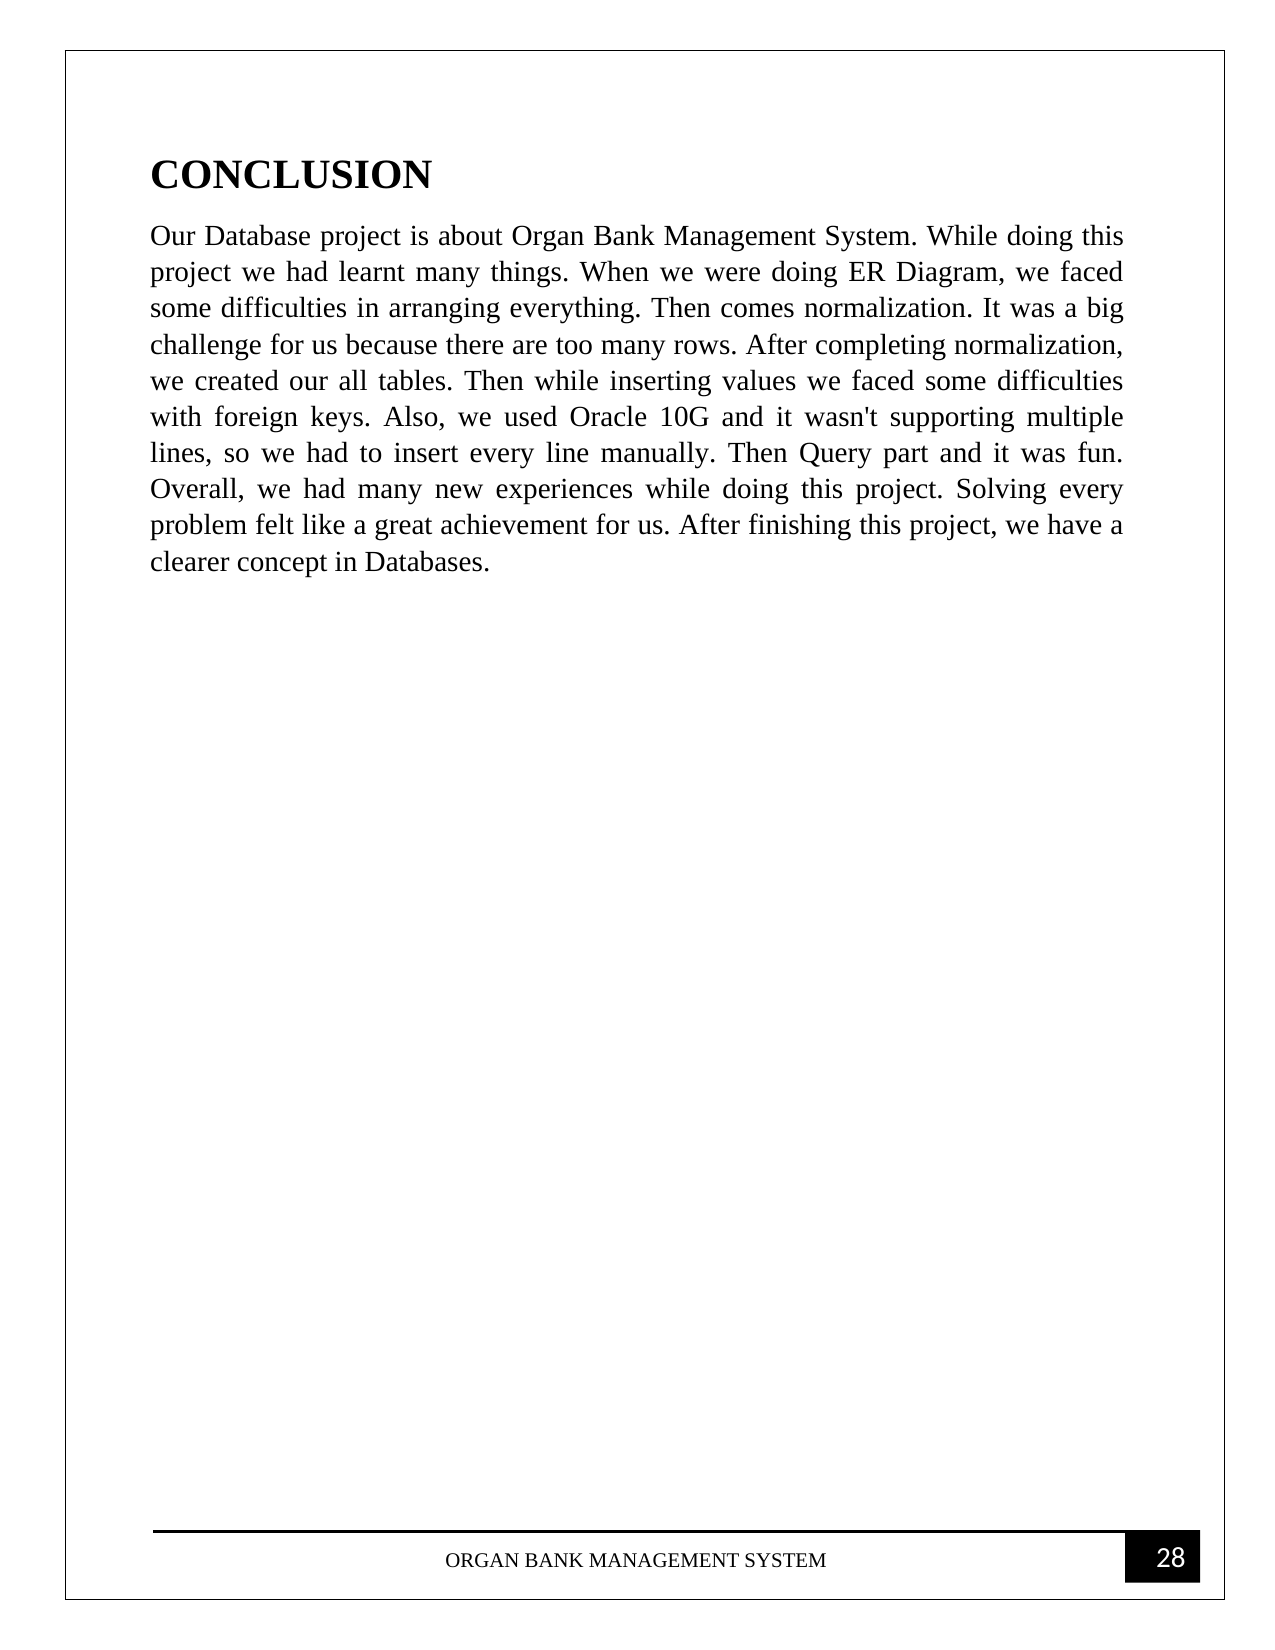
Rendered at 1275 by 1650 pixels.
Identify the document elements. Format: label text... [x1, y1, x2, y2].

text CONCLUSION [150, 150, 1125, 198]
text Our Database project is about Organ Bank Management System. While doing this project we had learnt many things. When we were doing ER Diagram, we faced some difficulties in arranging everything. Then comes normalization. It was a big challenge for us because there are too many rows. After completing normalization, we created our all tables. Then while inserting values we faced some difficulties with foreign keys. Also, we used Oracle 10G and it wasn't supporting multiple lines, so we had to insert every line manually. Then Query part and it was fun. Overall, we had many new experiences while doing this project. Solving every problem felt like a great achievement for us. After finishing this project, we have a clearer concept in Databases. [150, 218, 1125, 577]
